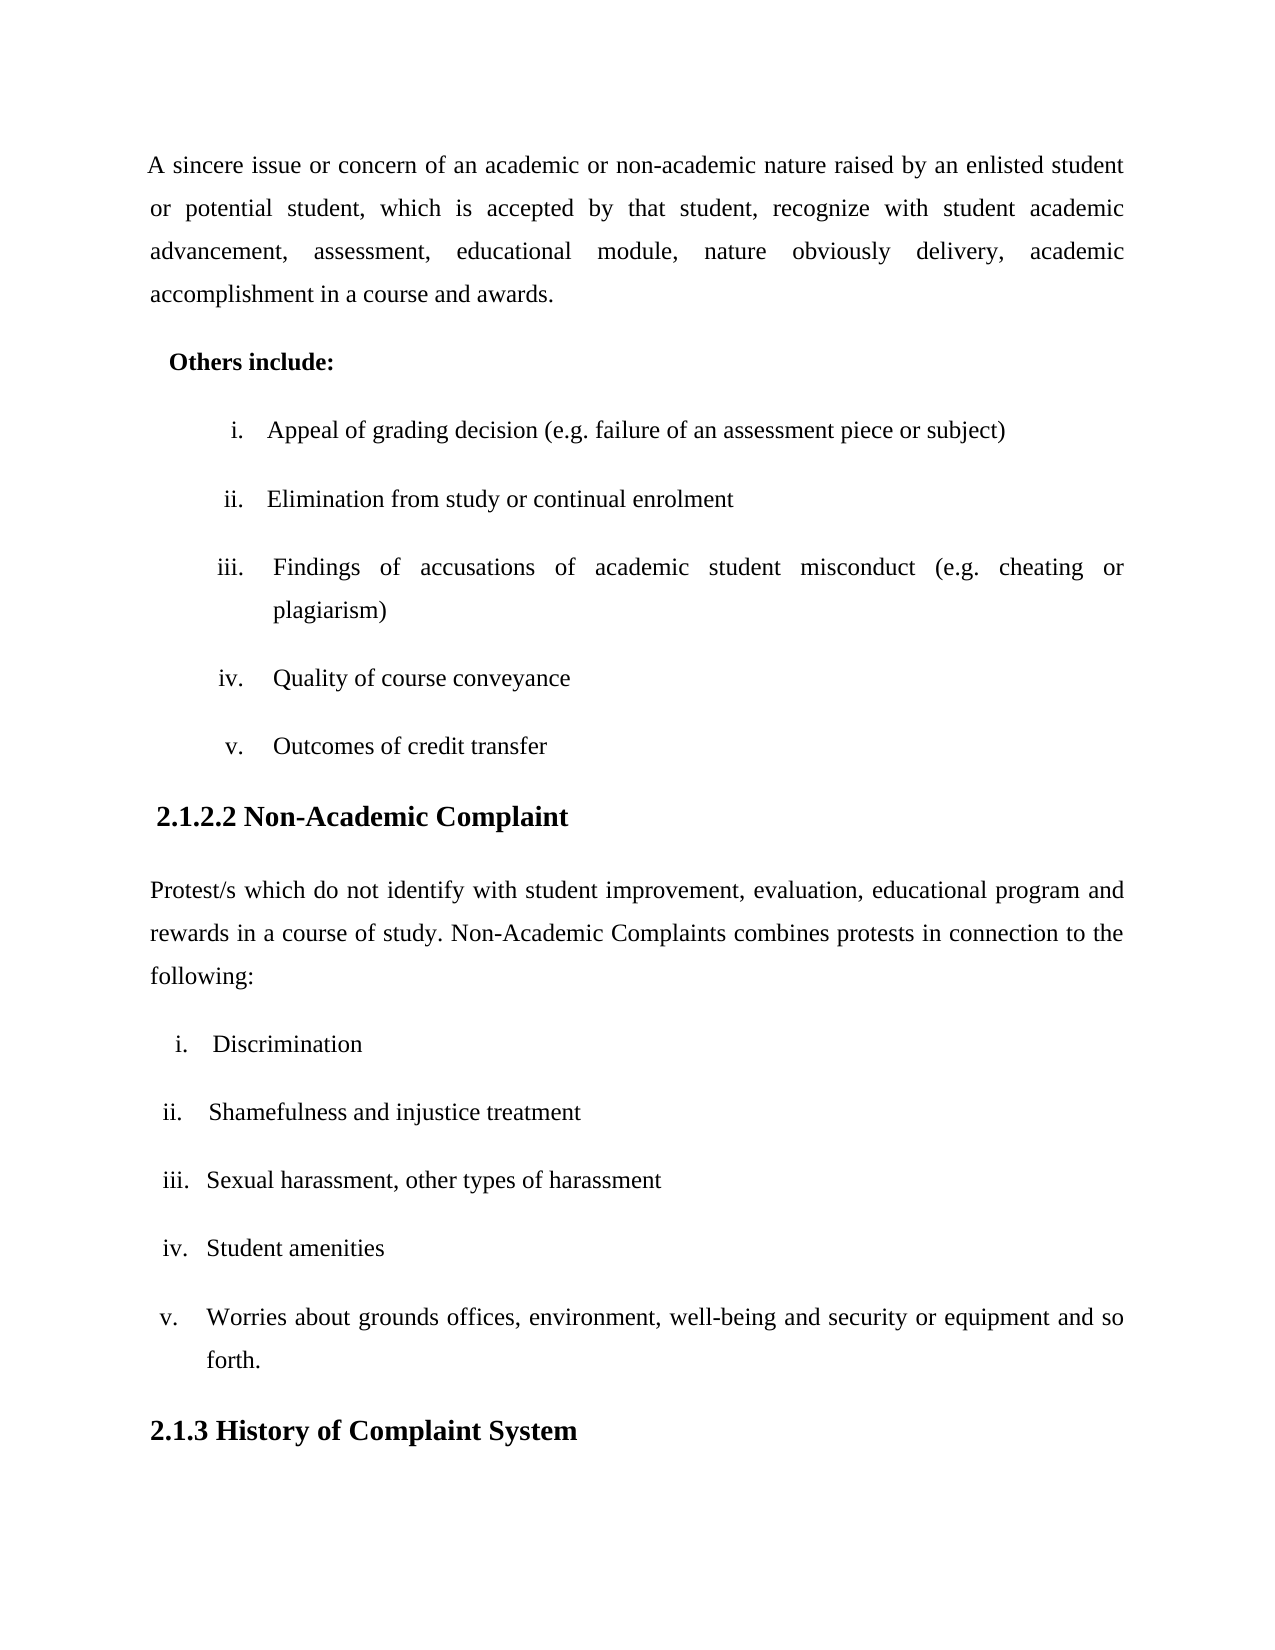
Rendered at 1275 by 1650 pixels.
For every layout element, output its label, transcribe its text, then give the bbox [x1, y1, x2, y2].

text A sincere issue or concern of an academic or non-academic nature raised by an enlisted student or potential student, which is accepted by that student, recognize with student academic advancement, assessment, educational module, nature obviously delivery, academic accomplishment in a course and awards. [147, 150, 1125, 308]
text 2.1.2.2 Non-Academic Complaint [150, 799, 1125, 833]
list Findings of accusations of academic student misconduct (e.g. cheating or plagiarism) [217, 552, 1125, 624]
text Protest/s which do not identify with student improvement, evaluation, educational program and rewards in a course of study. Non-Academic Complaints combines protests in connection to the following: [150, 875, 1125, 990]
list Student amenities [162, 1233, 1125, 1262]
list Elimination from study or continual enrolment [223, 484, 1125, 512]
list Discrimination [175, 1029, 1125, 1058]
list Worries about grounds offices, environment, well-being and security or equipment and so forth. [159, 1302, 1125, 1373]
list Shamefulness and injustice treatment [162, 1097, 1125, 1126]
text 2.1.3 History of Complaint System [150, 1413, 1125, 1446]
list Outcomes of credit transfer [225, 731, 1125, 760]
list Sexual harassment, other types of harassment [162, 1165, 1125, 1194]
list Appeal of grading decision (e.g. failure of an assessment piece or subject) [231, 416, 1125, 444]
list Quality of course conveyance [218, 663, 1125, 692]
text Others include: [169, 347, 1125, 376]
